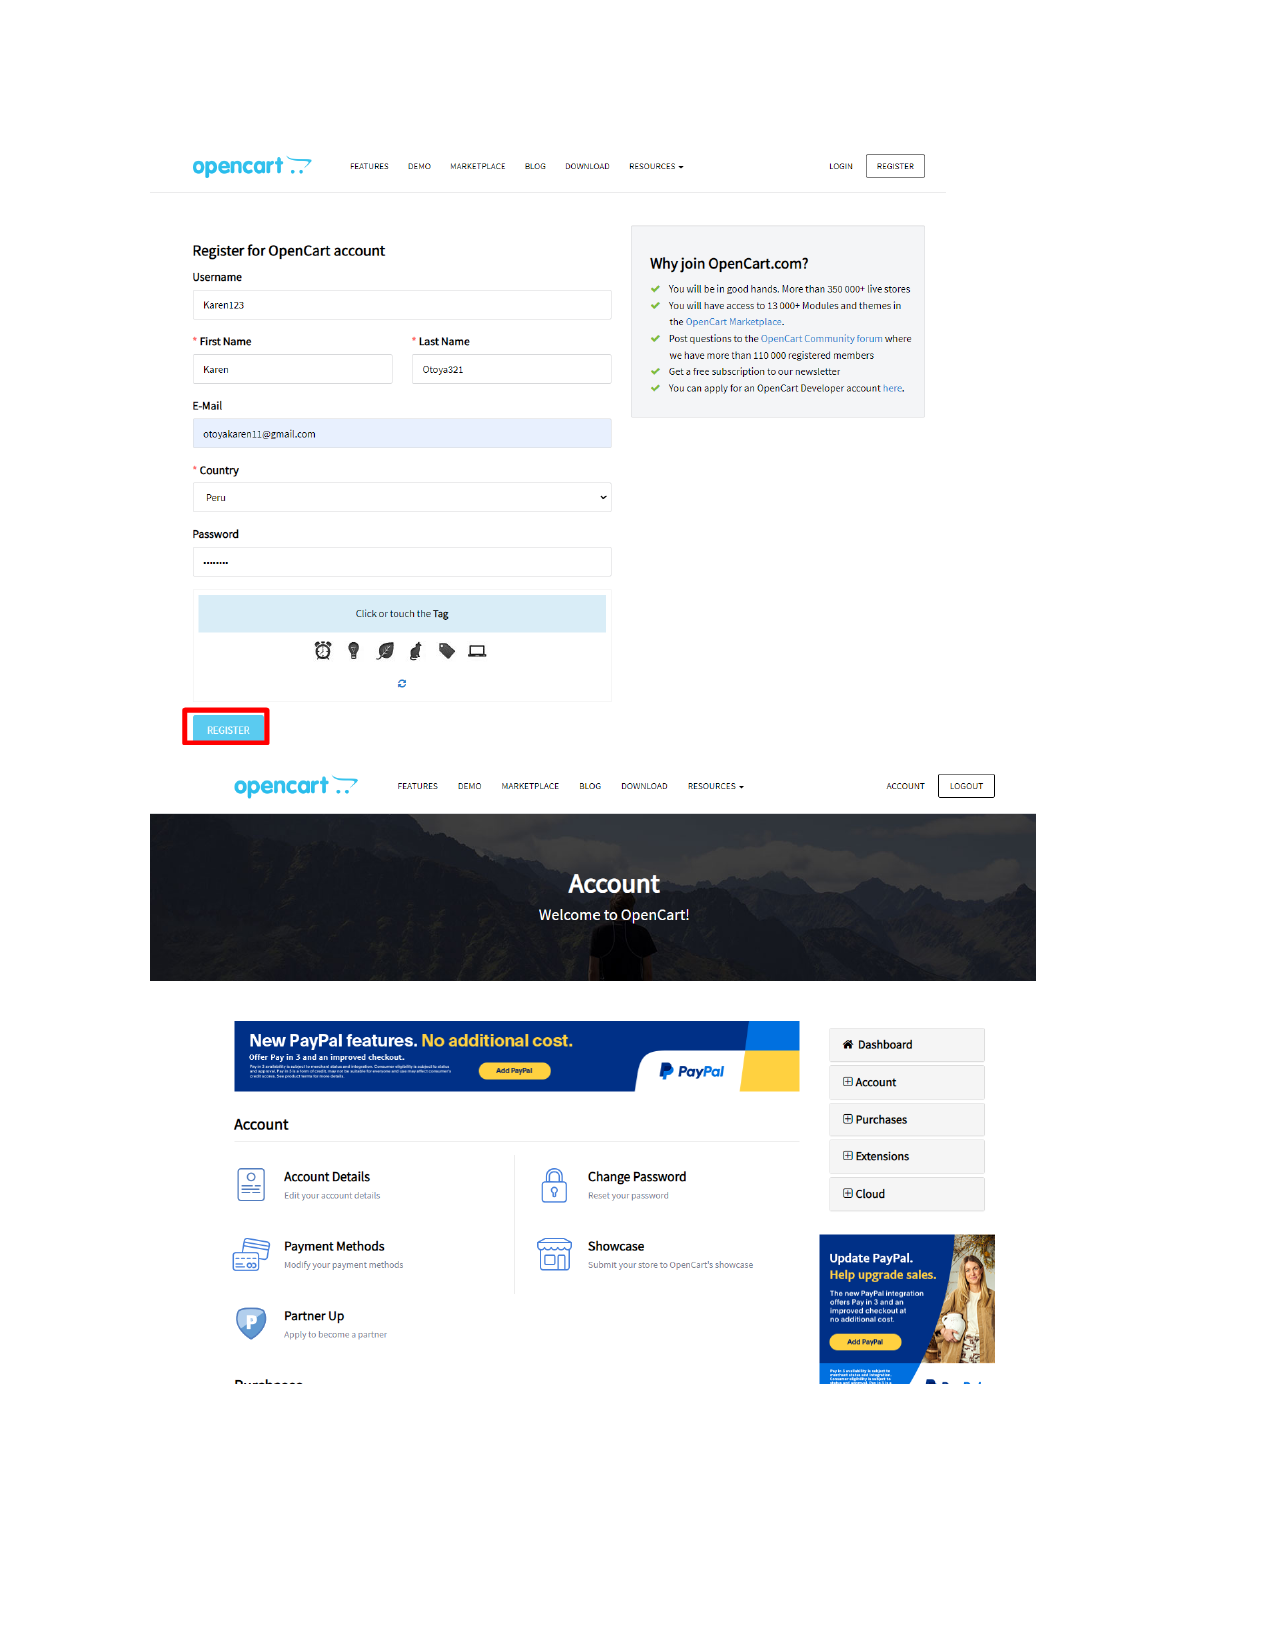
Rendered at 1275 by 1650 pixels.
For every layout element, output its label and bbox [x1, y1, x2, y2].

picture [150, 150, 946, 745]
picture [150, 763, 1036, 1384]
